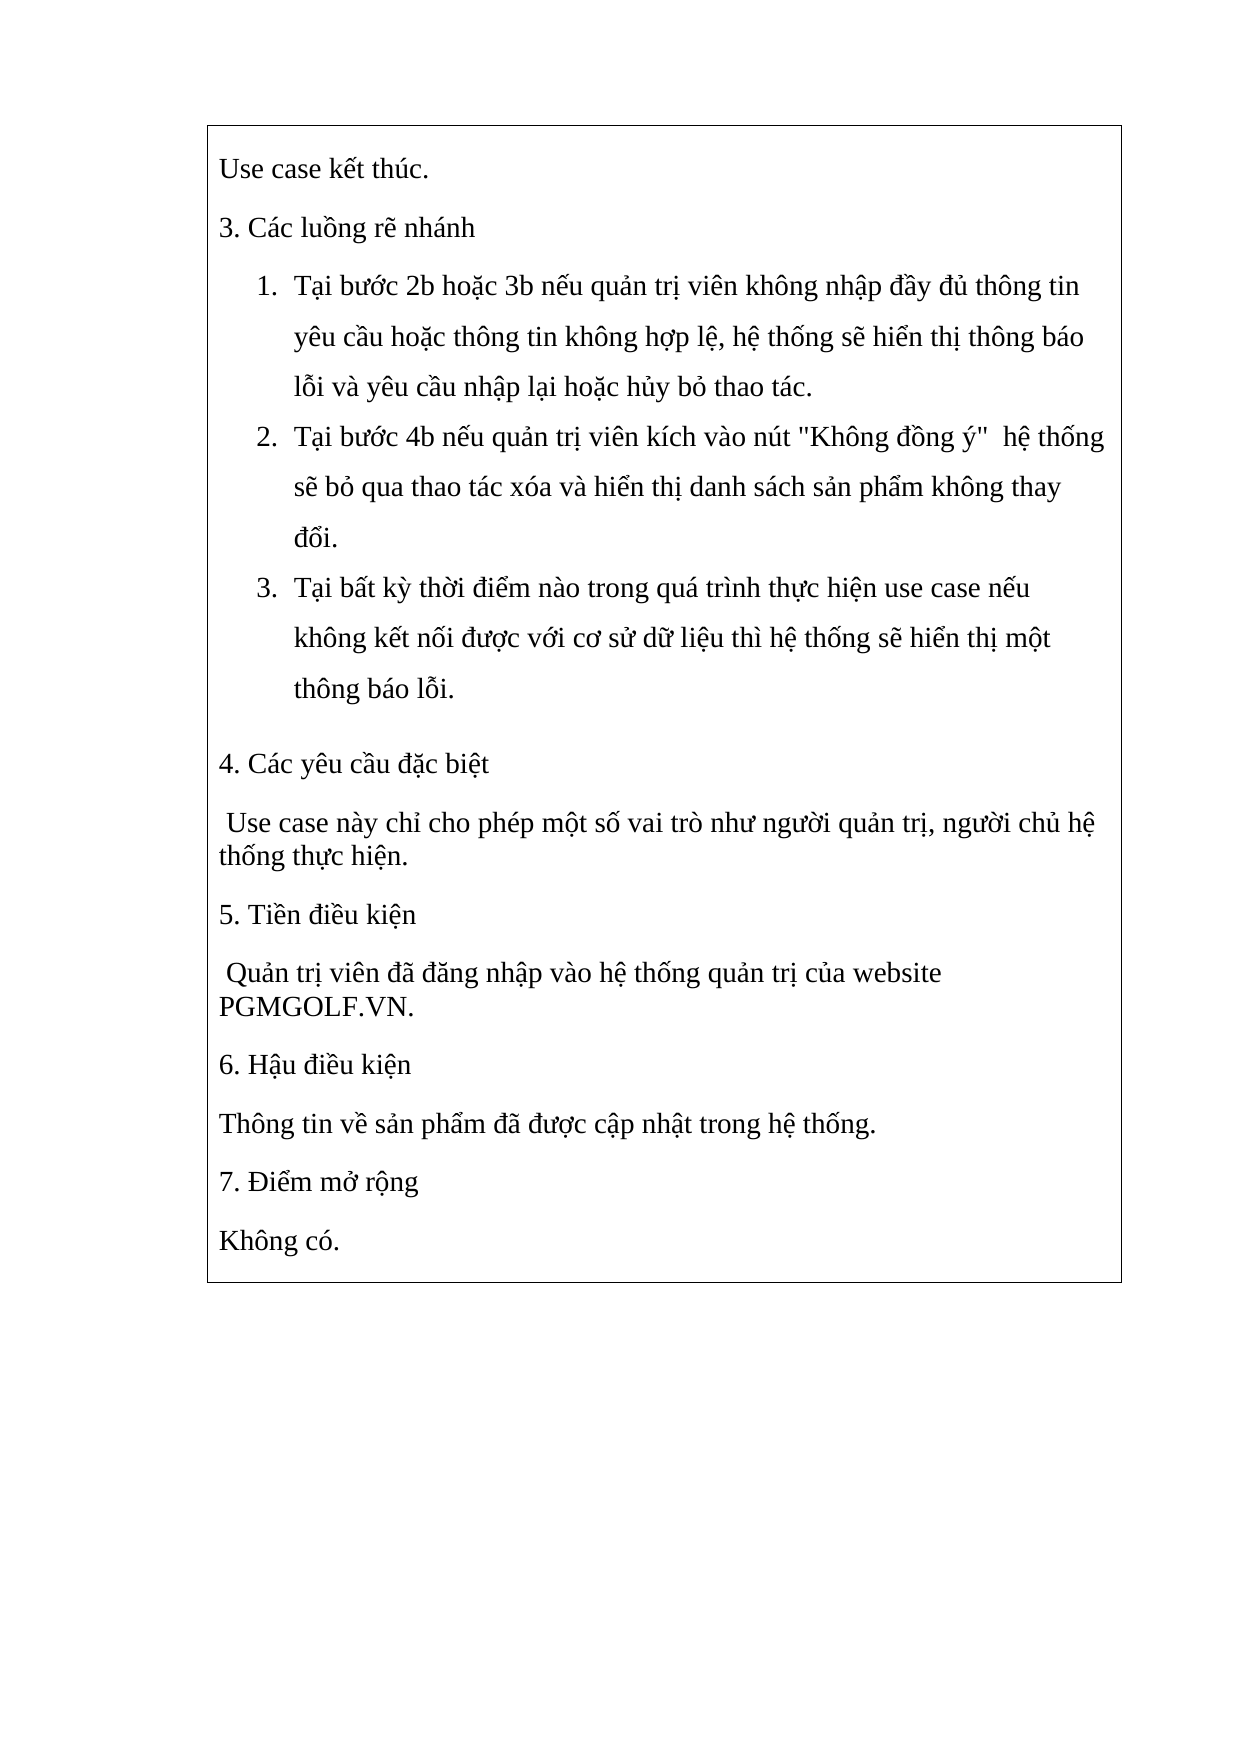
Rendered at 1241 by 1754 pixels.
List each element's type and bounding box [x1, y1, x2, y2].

table_header [208, 126, 1121, 1282]
